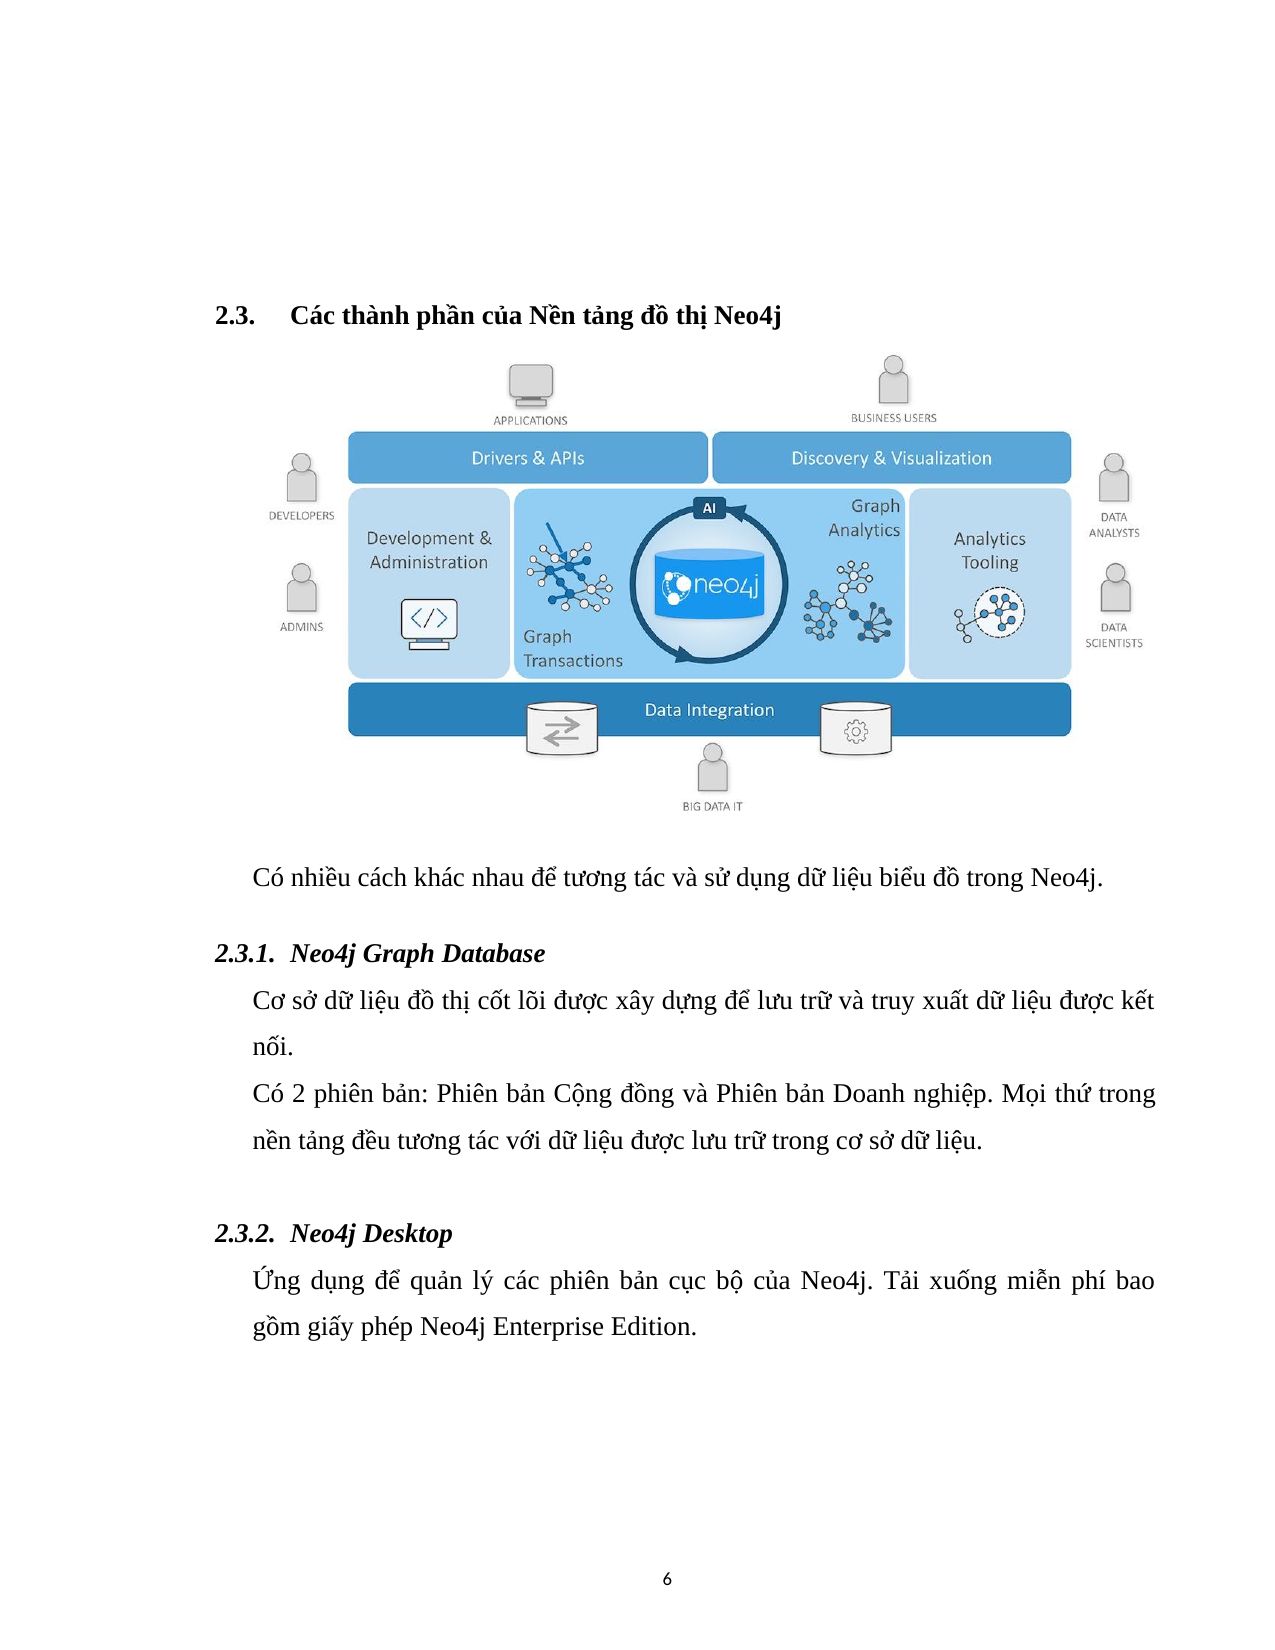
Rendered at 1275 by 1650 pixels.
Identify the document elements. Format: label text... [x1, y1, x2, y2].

list Ứng dụng để quản lý các phiên bản cục bộ của Neo4j. Tải xuống miễn phí bao gồm giấy phép Neo4j Enterprise Edition. [252, 1264, 1157, 1342]
picture [259, 346, 1150, 819]
list Các thành phần của Nền tảng đồ thị Neo4j [215, 299, 1157, 331]
list Cơ sở dữ liệu đồ thị cốt lõi được xây dựng để lưu trữ và truy xuất dữ liệu được kết nối. [252, 984, 1157, 1062]
list Neo4j Desktop [215, 1217, 1157, 1248]
list Neo4j Graph Database [215, 937, 1157, 968]
list Có 2 phiên bản: Phiên bản Cộng đồng và Phiên bản Doanh nghiệp. Mọi thứ trong nền tảng đều tương tác với dữ liệu được lưu trữ trong cơ sở dữ liệu. [252, 1077, 1157, 1155]
text Có nhiều cách khác nhau để tương tác và sử dụng dữ liệu biểu đồ trong Neo4j. [252, 861, 1157, 892]
